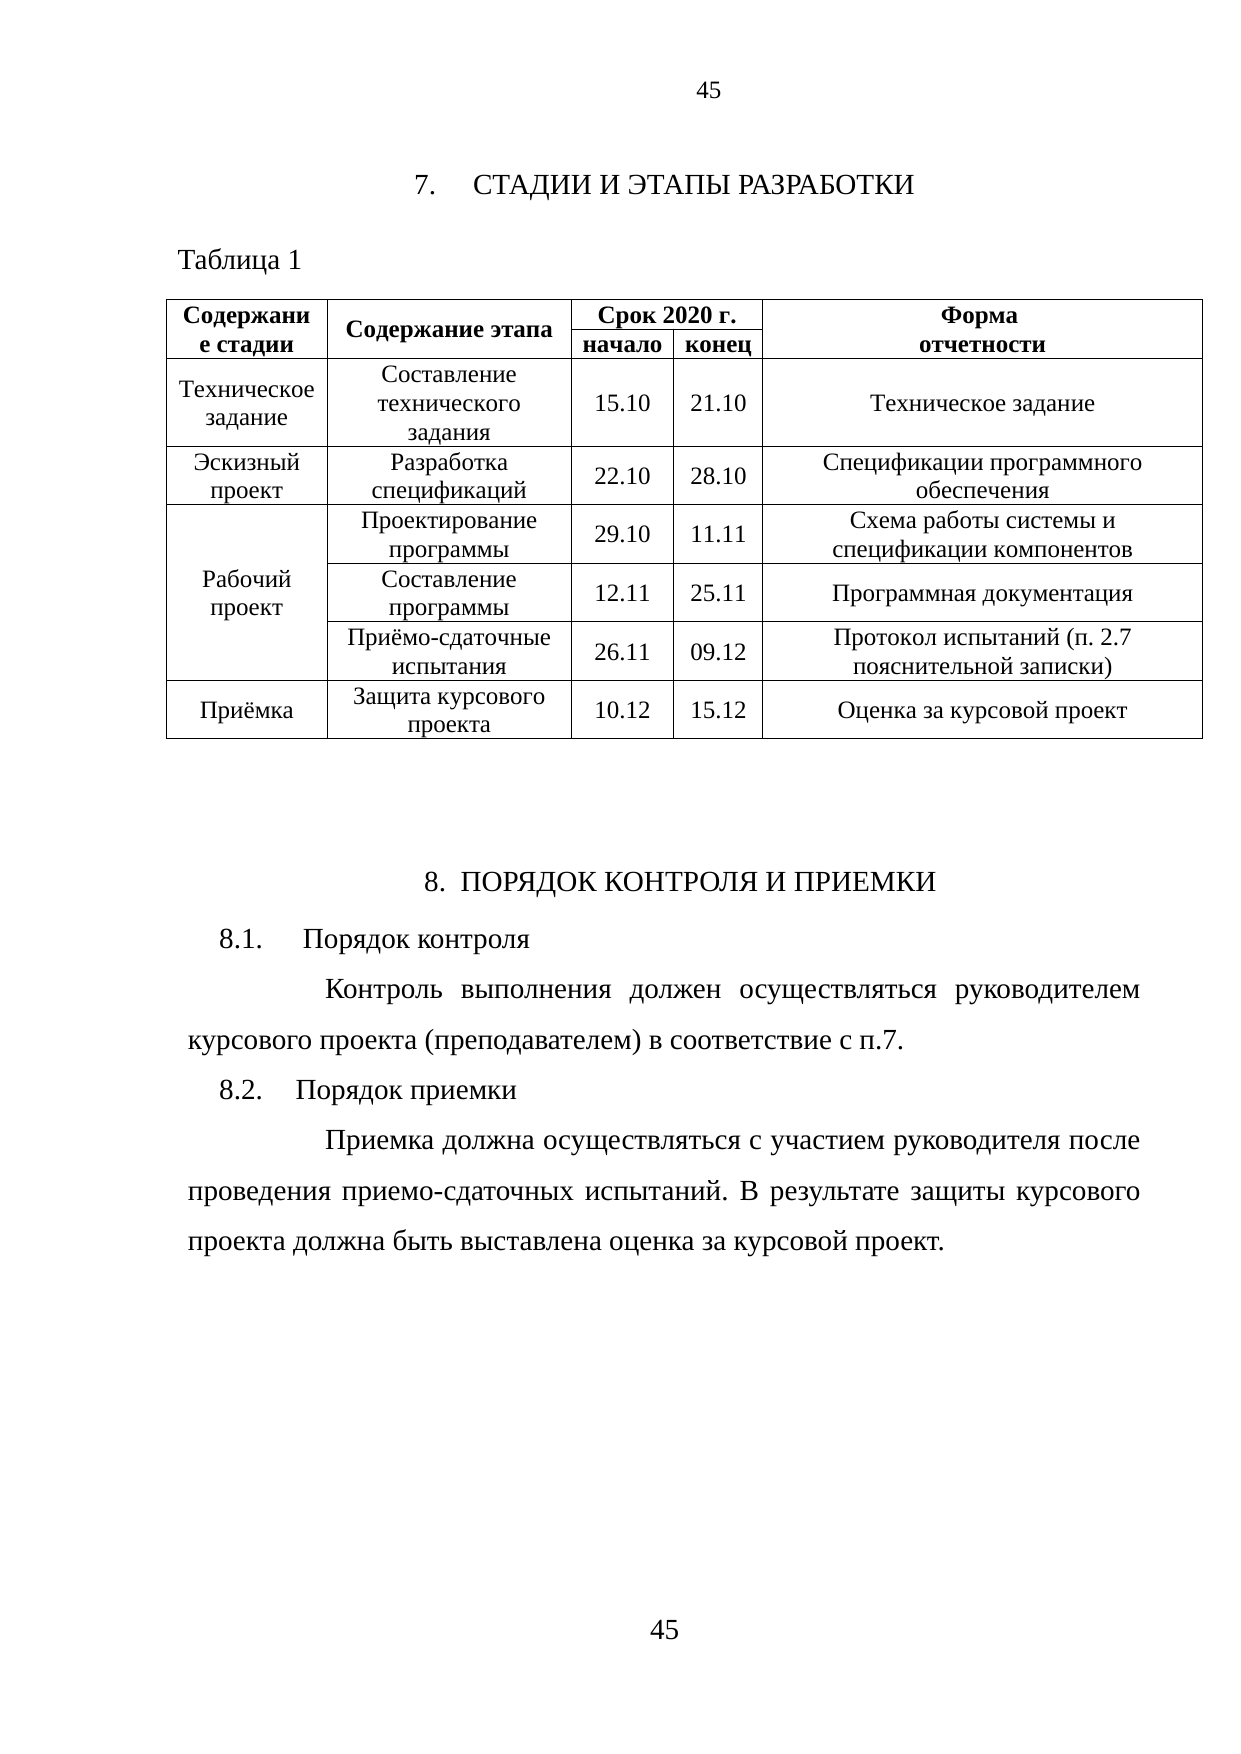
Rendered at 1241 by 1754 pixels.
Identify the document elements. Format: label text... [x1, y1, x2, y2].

table_cell 25.11 [674, 564, 762, 621]
table_cell Проектирование программы [328, 505, 571, 563]
text 7. СТАДИИ И ЭТАПЫ РАЗРАБОТКИ [177, 167, 1152, 200]
text Приемка должна осуществляться с участием руководителя после проведения приемо-сдаточных испытаний. В результате защиты курсового проекта должна быть выставлена оценка за курсовой проект. [188, 1122, 1141, 1257]
table_cell Приёмка [167, 681, 327, 738]
table_cell 11.11 [674, 505, 762, 563]
table_header Содержание этапа [328, 300, 571, 358]
table_cell 26.11 [572, 622, 673, 680]
table_cell Техническое задание [167, 359, 327, 446]
table_cell Разработка спецификаций [328, 447, 571, 504]
table_cell Протокол испытаний (п. 2.7 пояснительной записки) [763, 622, 1202, 680]
table_cell 09.12 [674, 622, 762, 680]
table_cell конец [674, 330, 762, 358]
table_cell Оценка за курсовой проект [763, 681, 1202, 738]
table_cell Техническое задание [763, 359, 1202, 446]
table_header Форма отчетности [763, 300, 1202, 358]
table_cell 29.10 [572, 505, 673, 563]
table_header Содержание стадии [167, 300, 327, 358]
table_cell 12.11 [572, 564, 673, 621]
table_cell начало [572, 330, 673, 358]
table_cell Составление программы [328, 564, 571, 621]
table_cell Программная документация [763, 564, 1202, 621]
table_header Срок 2020 г. [572, 300, 762, 328]
table_cell Составление технического задания [328, 359, 571, 446]
table_cell 22.10 [572, 447, 673, 504]
table_cell Рабочий проект [167, 505, 327, 680]
table_cell Эскизный проект [167, 447, 327, 504]
table_cell Спецификации программного обеспечения [763, 447, 1202, 504]
table_cell Защита курсового проекта [328, 681, 571, 738]
text Контроль выполнения должен осуществляться руководителем курсового проекта (преподавателем) в соответствие с п.7. [188, 971, 1141, 1055]
table_cell 15.10 [572, 359, 673, 446]
table_cell Приёмо-сдаточные испытания [328, 622, 571, 680]
table_cell 21.10 [674, 359, 762, 446]
text 8. ПОРЯДОК КОНТРОЛЯ И ПРИЕМКИ [188, 864, 1141, 898]
table_cell 28.10 [674, 447, 762, 504]
table_cell Схема работы системы и спецификации компонентов [763, 505, 1202, 563]
table_cell 15.12 [674, 681, 762, 738]
text 8.1. Порядок контроля [188, 921, 1141, 955]
text Таблица 1 [177, 242, 1152, 276]
table_cell 10.12 [572, 681, 673, 738]
text 8.2. Порядок приемки [188, 1072, 1141, 1106]
